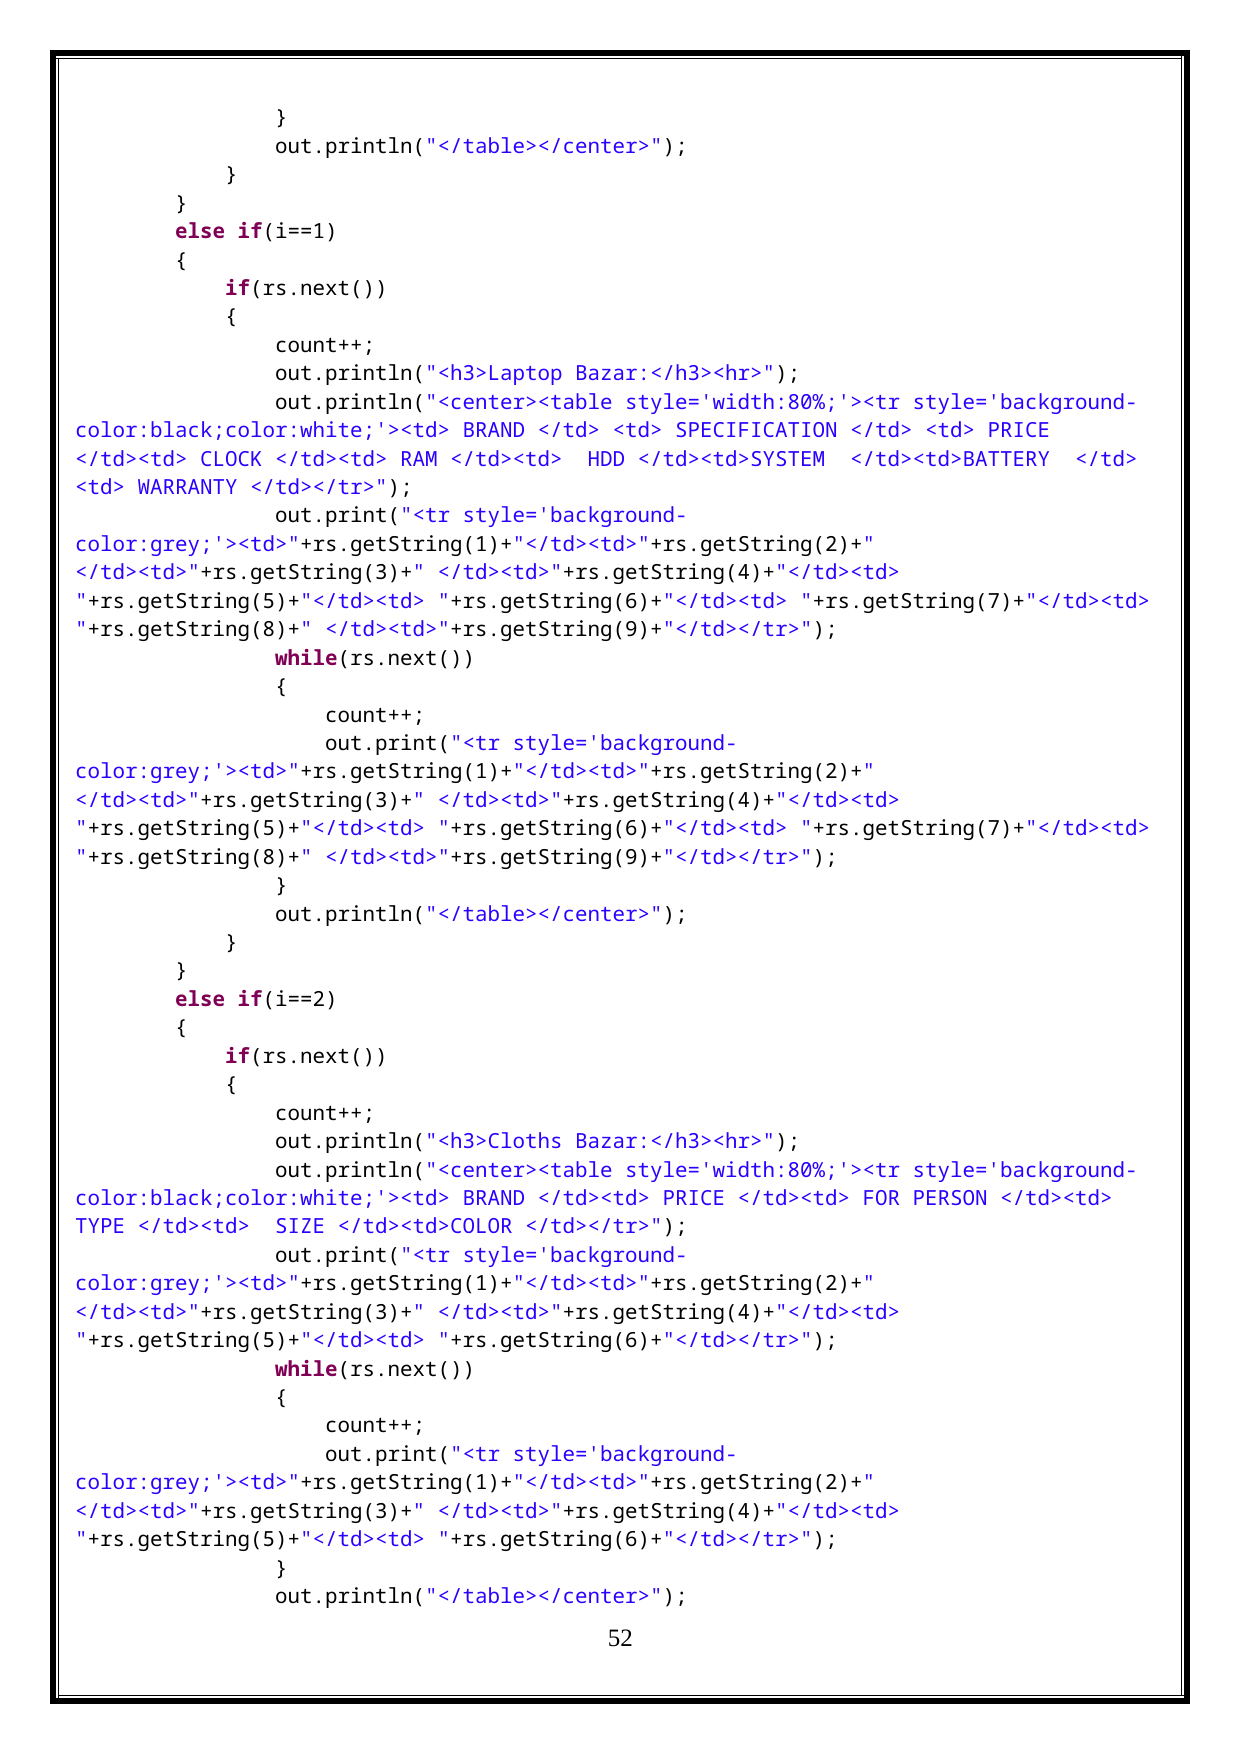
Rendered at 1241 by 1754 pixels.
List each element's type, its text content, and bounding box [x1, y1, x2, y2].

text } [75, 159, 1165, 188]
text } [75, 1553, 1165, 1581]
text count++; [75, 700, 1165, 728]
text out.println("</table></center>"); [75, 899, 1165, 927]
text else if(i==2) [75, 984, 1165, 1012]
text out.println("<h3>Laptop Bazar:</h3><hr>"); [75, 358, 1165, 387]
text if(rs.next()) [75, 273, 1165, 302]
text } [75, 188, 1165, 216]
text } [75, 870, 1165, 899]
text out.print("<tr style='background-color:grey;'><td>"+rs.getString(1)+"</td><td>"+rs.getString(2)+" </td><td>"+rs.getString(3)+" </td><td>"+rs.getString(4)+"</td><td> "+rs.getString(5)+"</td><td> "+rs.getString(6)+"</td><td> "+rs.getString(7)+"</td><td> "+rs.getString(8)+" </td><td>"+rs.getString(9)+"</td></tr>"); [75, 501, 1165, 643]
text else if(i==1) [75, 216, 1165, 245]
text out.println("<center><table style='width:80%;'><tr style='background-color:black;color:white;'><td> BRAND </td><td> PRICE </td><td> FOR PERSON </td><td> TYPE </td><td> SIZE </td><td>COLOR </td></tr>"); [75, 1155, 1165, 1240]
text { [75, 671, 1165, 700]
text out.println("<center><table style='width:80%;'><tr style='background-color:black;color:white;'><td> BRAND </td> <td> SPECIFICATION </td> <td> PRICE </td><td> CLOCK </td><td> RAM </td><td> HDD </td><td>SYSTEM </td><td>BATTERY </td> <td> WARRANTY </td></tr>"); [75, 387, 1165, 501]
text } [75, 102, 1165, 131]
text count++; [75, 1098, 1165, 1126]
text } [75, 927, 1165, 956]
text } [75, 956, 1165, 984]
text out.print("<tr style='background-color:grey;'><td>"+rs.getString(1)+"</td><td>"+rs.getString(2)+" </td><td>"+rs.getString(3)+" </td><td>"+rs.getString(4)+"</td><td> "+rs.getString(5)+"</td><td> "+rs.getString(6)+"</td></tr>"); [75, 1240, 1165, 1354]
text { [75, 302, 1165, 330]
text { [75, 1069, 1165, 1098]
text out.print("<tr style='background-color:grey;'><td>"+rs.getString(1)+"</td><td>"+rs.getString(2)+" </td><td>"+rs.getString(3)+" </td><td>"+rs.getString(4)+"</td><td> "+rs.getString(5)+"</td><td> "+rs.getString(6)+"</td><td> "+rs.getString(7)+"</td><td> "+rs.getString(8)+" </td><td>"+rs.getString(9)+"</td></tr>"); [75, 728, 1165, 870]
text if(rs.next()) [75, 1041, 1165, 1069]
text while(rs.next()) [75, 1354, 1165, 1382]
text { [75, 1012, 1165, 1041]
text out.print("<tr style='background-color:grey;'><td>"+rs.getString(1)+"</td><td>"+rs.getString(2)+" </td><td>"+rs.getString(3)+" </td><td>"+rs.getString(4)+"</td><td> "+rs.getString(5)+"</td><td> "+rs.getString(6)+"</td></tr>"); [75, 1439, 1165, 1553]
text while(rs.next()) [75, 643, 1165, 671]
text out.println("<h3>Cloths Bazar:</h3><hr>"); [75, 1126, 1165, 1155]
text { [75, 1382, 1165, 1411]
text count++; [75, 1411, 1165, 1439]
text out.println("</table></center>"); [75, 131, 1165, 159]
text count++; [75, 330, 1165, 358]
text out.println("</table></center>"); [75, 1581, 1165, 1610]
text { [75, 245, 1165, 273]
